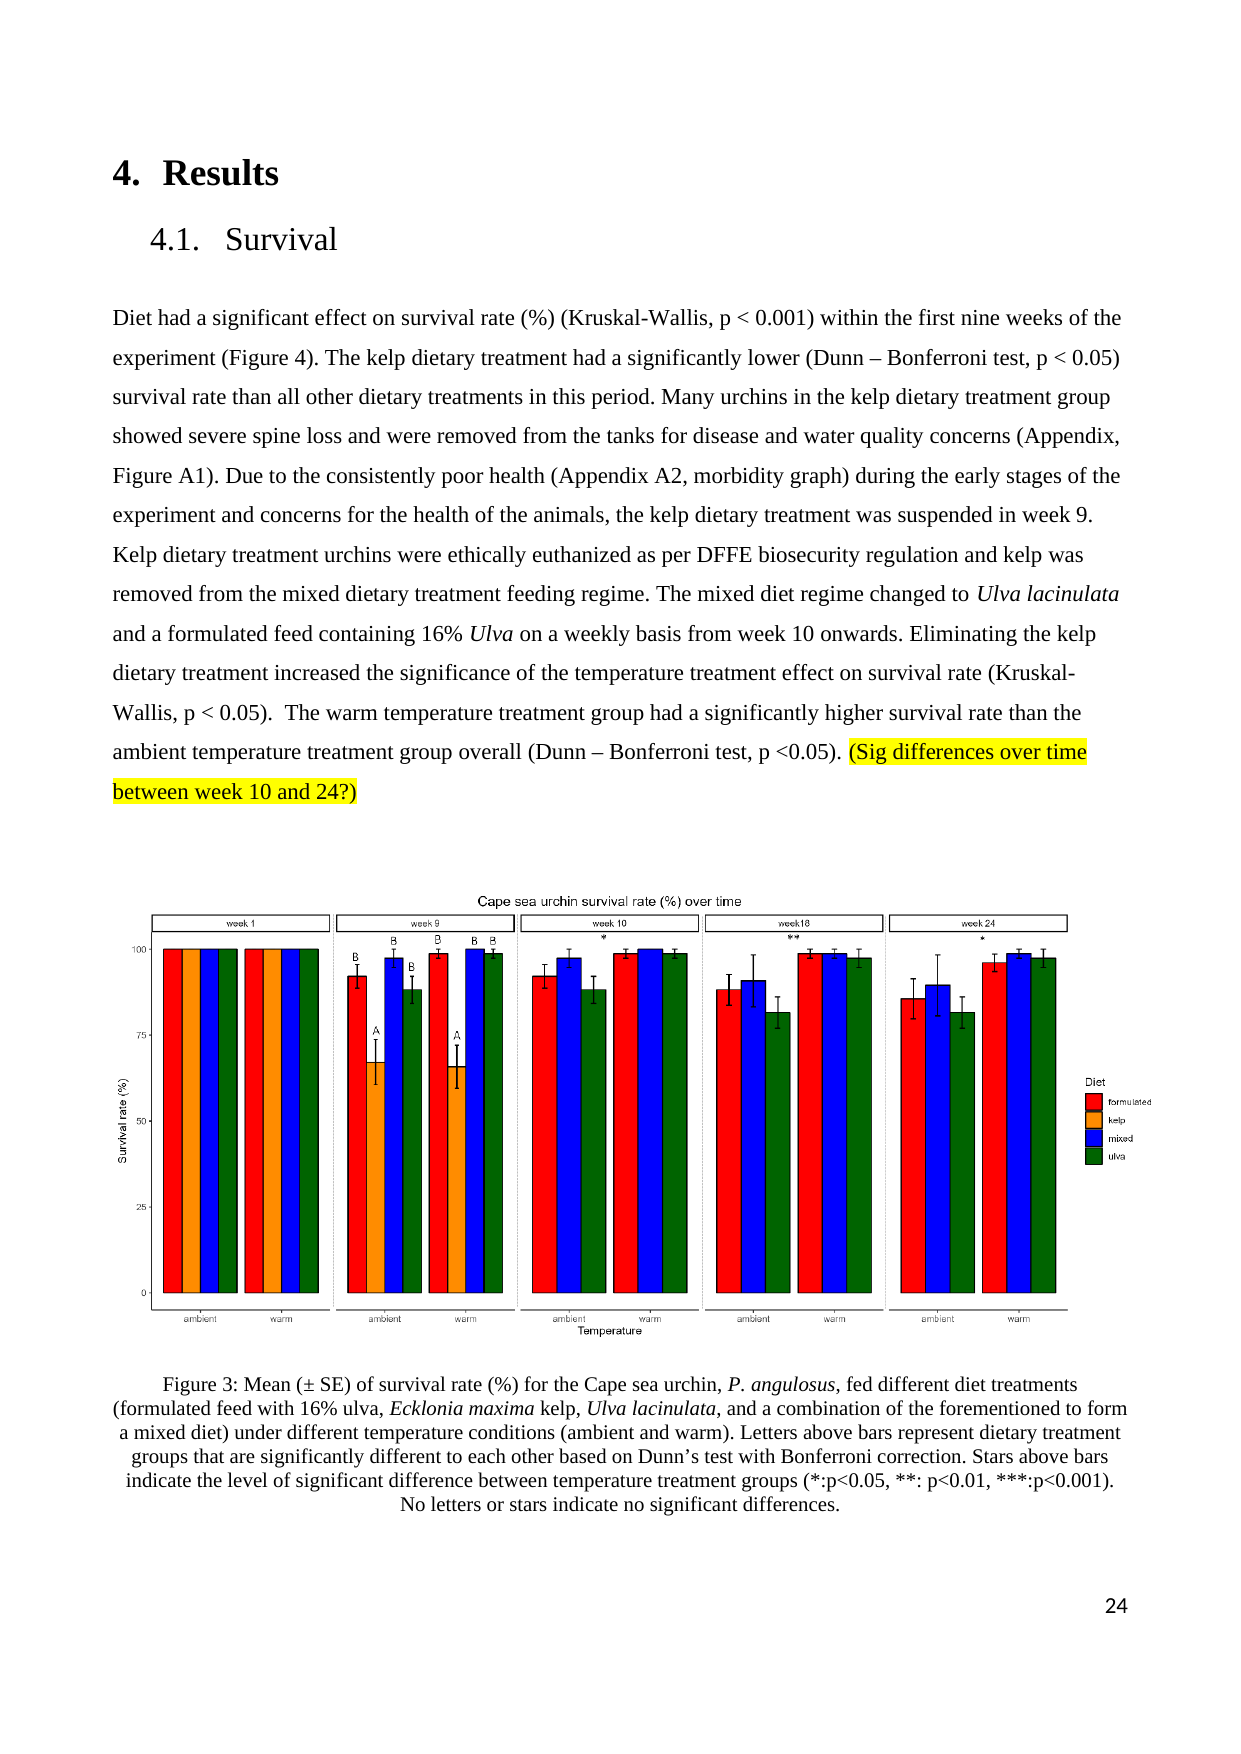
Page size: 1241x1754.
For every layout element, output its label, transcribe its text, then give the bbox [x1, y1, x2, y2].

text Diet had a significant effect on survival rate (%) (Kruskal-Wallis, p < 0.001) within the first nine weeks of the experiment (Figure 4). The kelp dietary treatment had a significantly lower (Dunn – Bonferroni test, p < 0.05) survival rate than all other dietary treatments in this period. Many urchins in the kelp dietary treatment group showed severe spine loss and were removed from the tanks for disease and water quality concerns (Appendix, Figure A1). Due to the consistently poor health (Appendix A2, morbidity graph) during the early stages of the experiment and concerns for the health of the animals, the kelp dietary treatment was suspended in week 9. Kelp dietary treatment urchins were ethically euthanized as per DFFE biosecurity regulation and kelp was removed from the mixed dietary treatment feeding regime. The mixed diet regime changed to Ulva lacinulata and a formulated feed containing 16% Ulva on a weekly basis from week 10 onwards. Eliminating the kelp dietary treatment increased the significance of the temperature treatment effect on survival rate (Kruskal-Wallis, p < 0.05). The warm temperature treatment group had a significantly higher survival rate than the ambient temperature treatment group overall (Dunn – Bonferroni test, p <0.05). (Sig differences over time between week 10 and 24?) [112, 304, 1128, 804]
subtitle Results [112, 150, 1128, 193]
picture [112, 890, 1163, 1342]
text Figure 3: Mean (± SE) of survival rate (%) for the Cape sea urchin, P. angulosus, fed different diet treatments (formulated feed with 16% ulva, Ecklonia maxima kelp, Ulva lacinulata, and a combination of the forementioned to form a mixed diet) under different temperature conditions (ambient and warm). Letters above bars represent dietary treatment groups that are significantly different to each other based on Dunn’s test with Bonferroni correction. Stars above bars indicate the level of significant difference between temperature treatment groups (*:p<0.05, **: p<0.01, ***:p<0.001). No letters or stars indicate no significant differences. [112, 1372, 1128, 1516]
subtitle Survival [150, 219, 1128, 257]
